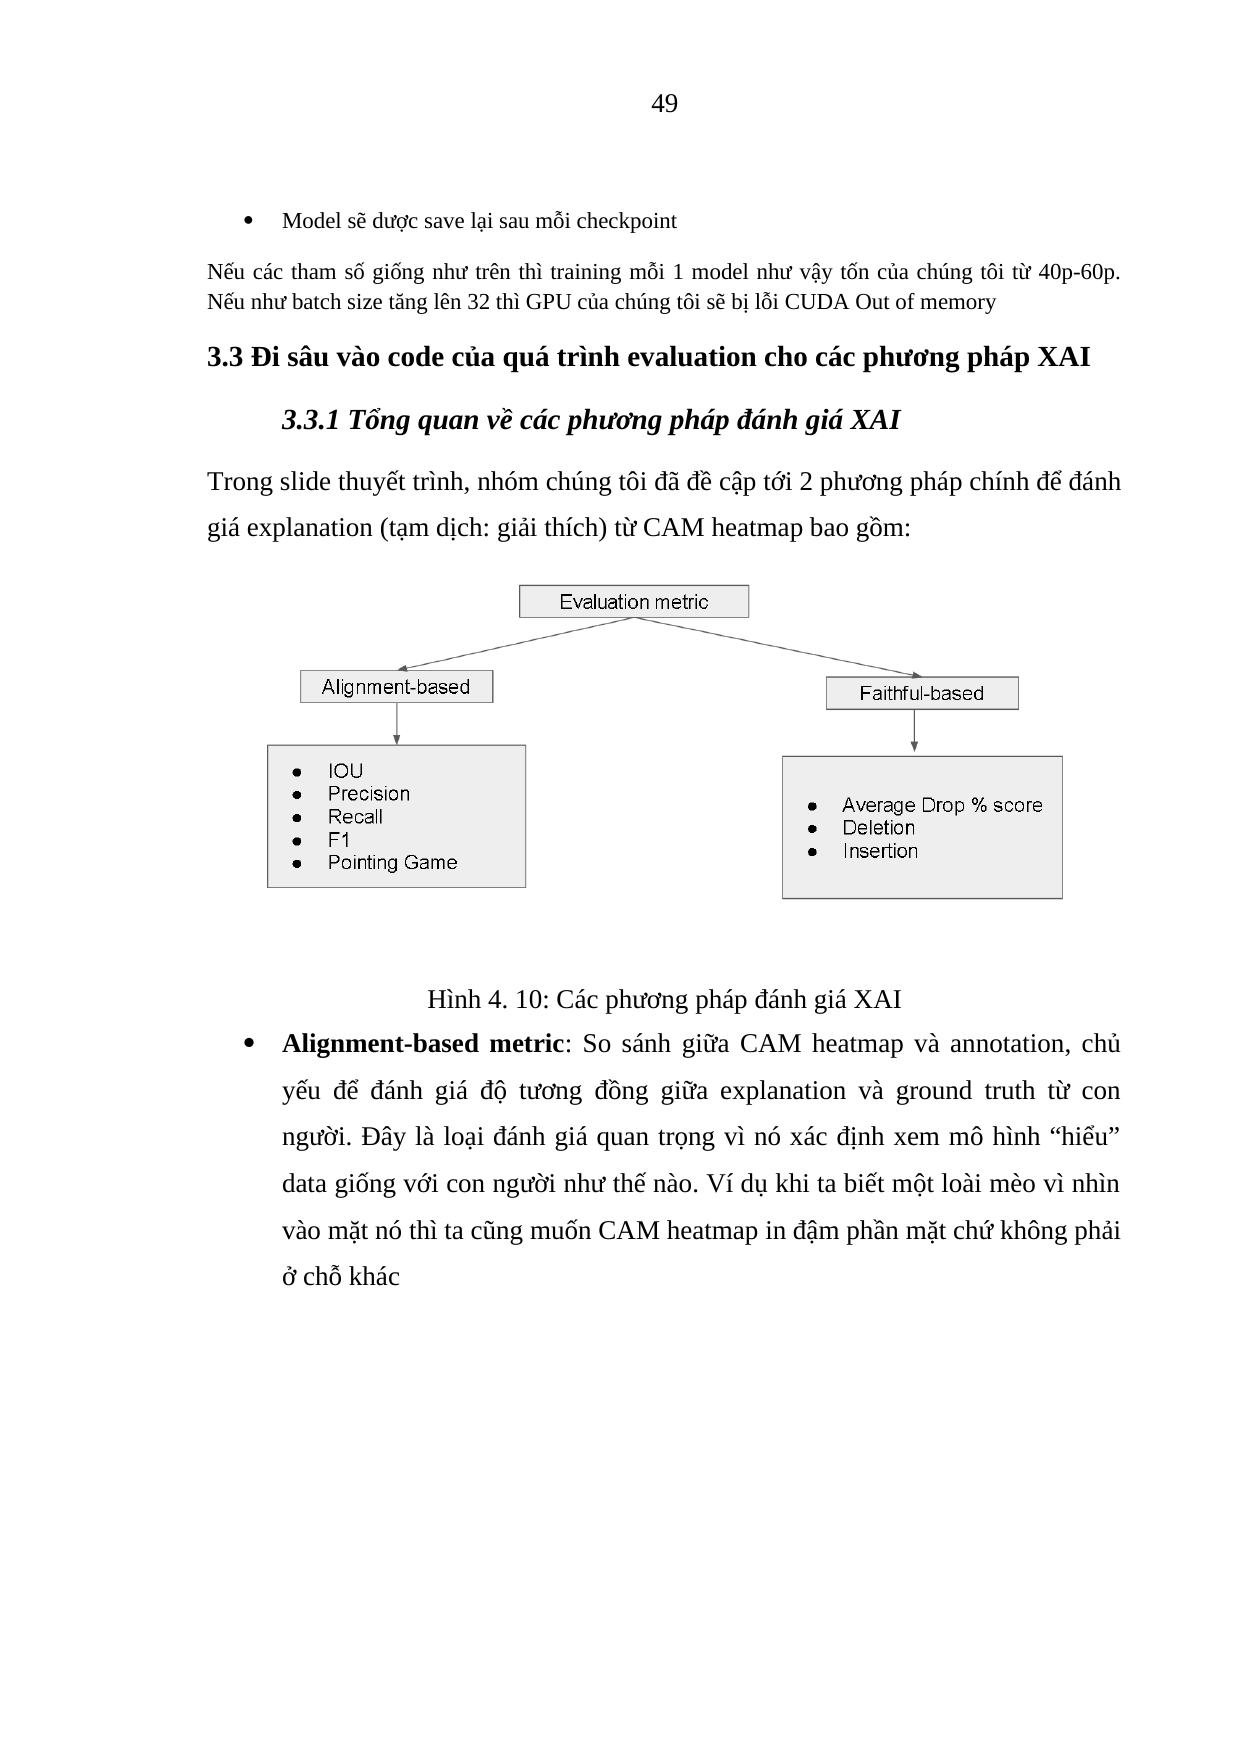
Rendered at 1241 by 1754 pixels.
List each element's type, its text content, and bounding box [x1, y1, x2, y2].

text Trong slide thuyết trình, nhóm chúng tôi đã đề cập tới 2 phương pháp chính để đánh giá explanation (tạm dịch: giải thích) từ CAM heatmap bao gồm: [207, 465, 1122, 542]
subtitle Tổng quan về các phương pháp đánh giá XAI [282, 402, 1122, 435]
text Nếu các tham số giống như trên thì training mỗi 1 model như vậy tốn của chúng tôi từ 40p-60p. Nếu như batch size tăng lên 32 thì GPU của chúng tôi sẽ bị lỗi CUDA Out of memory [207, 258, 1122, 314]
text Hình 4. 10: Các phương pháp đánh giá XAI [207, 983, 1122, 1014]
picture [206, 558, 1123, 956]
list Model sẽ dược save lại sau mỗi checkpoint [244, 207, 1122, 233]
subtitle Đi sâu vào code của quá trình evaluation cho các phương pháp XAI [207, 339, 1122, 373]
list Alignment-based metric: So sánh giữa CAM heatmap và annotation, chủ yếu để đánh giá độ tương đồng giữa explanation và ground truth từ con người. Đây là loại đánh giá quan trọng vì nó xác định xem mô hình “hiểu” data giống với con người như thế nào. Ví dụ khi ta biết một loài mèo vì nhìn vào mặt nó thì ta cũng muốn CAM heatmap in đậm phần mặt chứ không phải ở chỗ khác [244, 1027, 1122, 1292]
